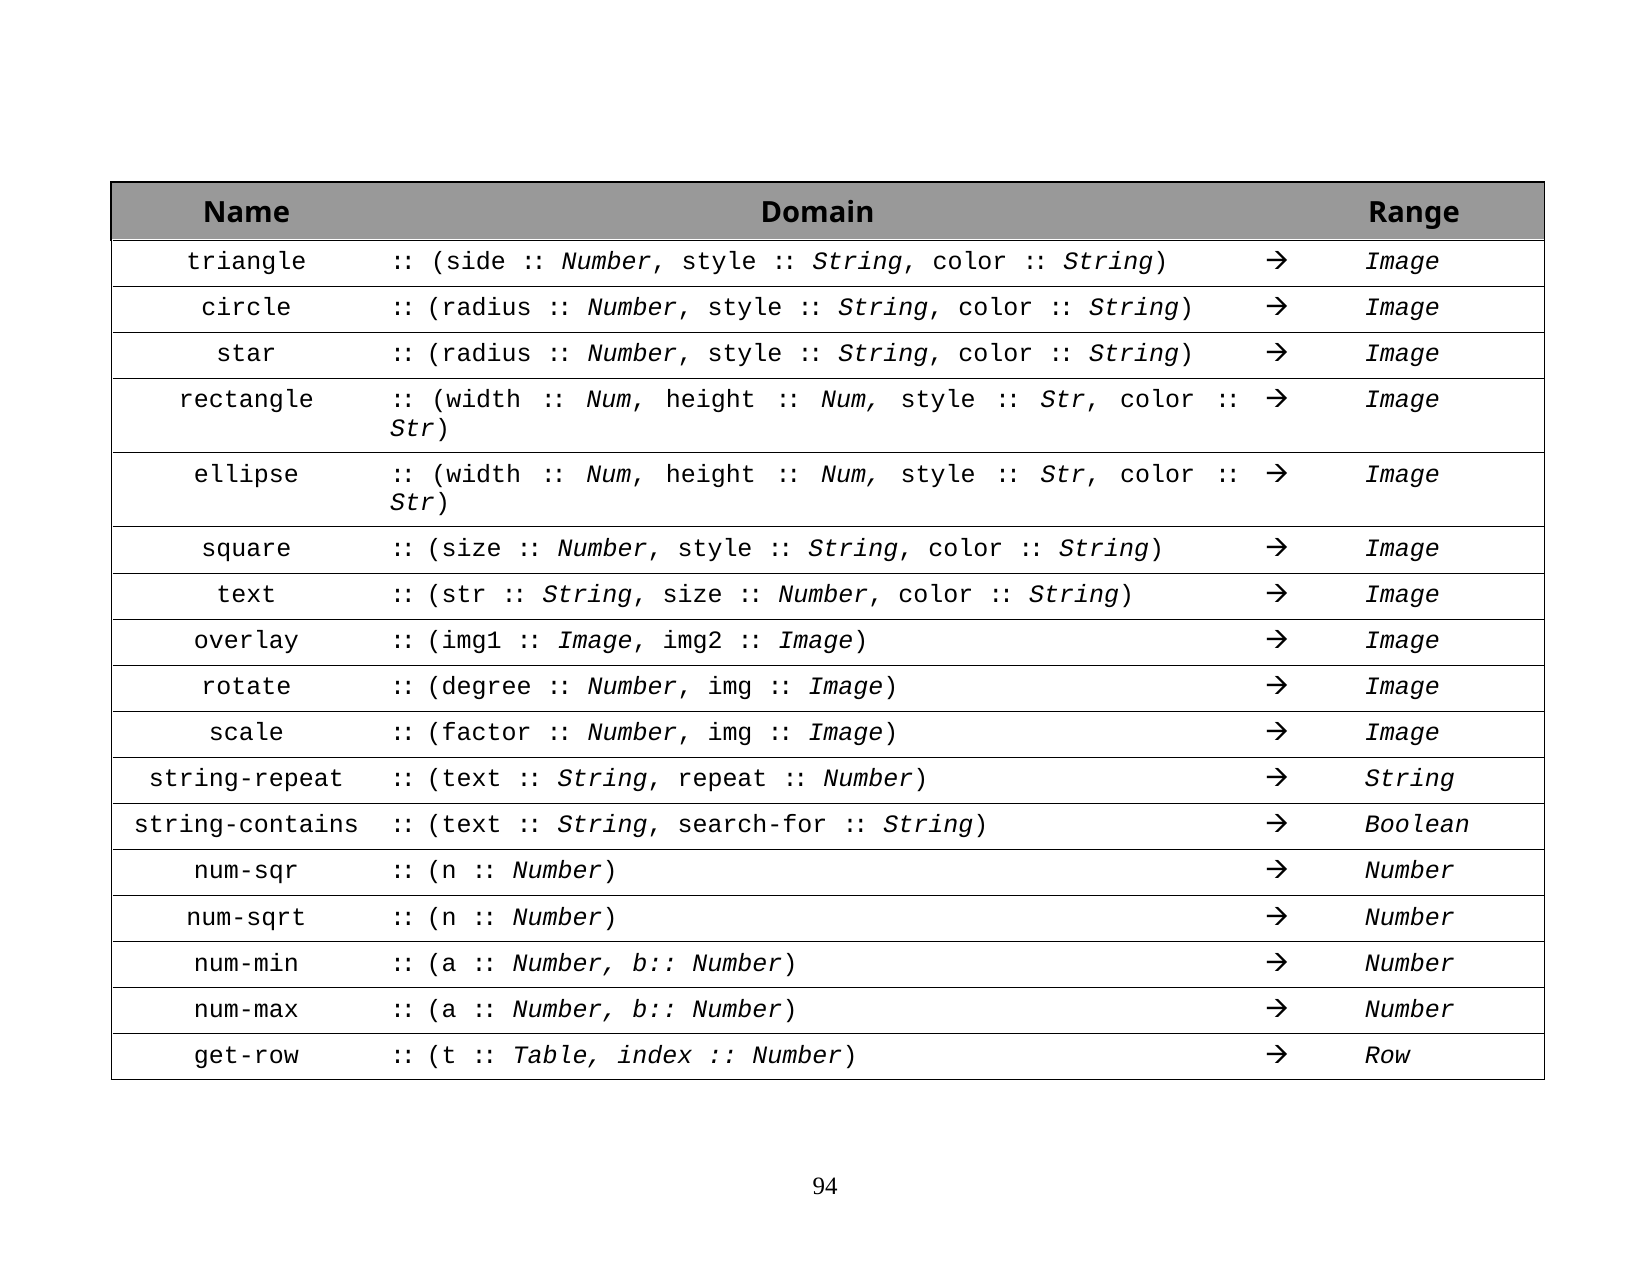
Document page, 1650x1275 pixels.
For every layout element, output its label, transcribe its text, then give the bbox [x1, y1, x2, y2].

table_cell rotate [112, 666, 381, 711]
table_cell Number [1253, 988, 1544, 1033]
table_header Range [1253, 183, 1544, 239]
table_cell :: (a :: Number, b:: Number) [381, 942, 1253, 987]
table_cell String [1253, 758, 1544, 803]
table_header Domain [381, 183, 1253, 239]
table_cell :: (size :: Number, style :: String, color :: String) [381, 527, 1253, 572]
table_cell circle [112, 287, 381, 332]
table_cell :: (n :: Number) [381, 896, 1253, 941]
table_cell Image [1253, 527, 1544, 572]
table_cell :: (a :: Number, b:: Number) [381, 988, 1253, 1033]
table_cell Image [1253, 620, 1544, 664]
table_cell num-sqr [112, 850, 381, 895]
table_header Name [112, 183, 381, 239]
table_cell star [112, 333, 381, 378]
table_cell :: (factor :: Number, img :: Image) [381, 712, 1253, 757]
table_cell overlay [112, 620, 381, 664]
table_cell :: (n :: Number) [381, 850, 1253, 895]
table_cell :: (degree :: Number, img :: Image) [381, 666, 1253, 711]
table_cell Number [1253, 942, 1544, 987]
table_cell Image [1253, 379, 1544, 452]
table_cell :: (radius :: Number, style :: String, color :: String) [381, 287, 1253, 332]
table_cell ellipse [112, 453, 381, 526]
table_cell num-sqrt [112, 896, 381, 941]
table_cell triangle [112, 241, 381, 286]
table_cell num-max [112, 988, 381, 1033]
table_cell get-row [112, 1034, 381, 1079]
table_cell string-contains [112, 804, 381, 849]
table_cell :: (width :: Num, height :: Num, style :: Str, color :: Str) [381, 453, 1253, 526]
table_cell num-min [112, 942, 381, 987]
table_cell :: (width :: Num, height :: Num, style :: Str, color :: Str) [381, 379, 1253, 452]
table_cell Boolean [1253, 804, 1544, 849]
table_cell rectangle [112, 379, 381, 452]
table_cell :: (t :: Table, index :: Number) [381, 1034, 1253, 1079]
table_cell Image [1253, 453, 1544, 526]
table_cell :: (str :: String, size :: Number, color :: String) [381, 574, 1253, 618]
table_cell Image [1253, 287, 1544, 332]
table_cell :: (text :: String, repeat :: Number) [381, 758, 1253, 803]
table_cell :: (side :: Number, style :: String, color :: String) [381, 241, 1253, 286]
table_cell scale [112, 712, 381, 757]
table_cell Row [1253, 1034, 1544, 1079]
table_cell Image [1253, 574, 1544, 618]
table_cell :: (radius :: Number, style :: String, color :: String) [381, 333, 1253, 378]
table_cell :: (text :: String, search-for :: String) [381, 804, 1253, 849]
table_cell Number [1253, 896, 1544, 941]
table_cell square [112, 527, 381, 572]
table_cell Image [1253, 712, 1544, 757]
table_cell string-repeat [112, 758, 381, 803]
table_cell Image [1253, 666, 1544, 711]
table_cell :: (img1 :: Image, img2 :: Image) [381, 620, 1253, 664]
table_cell Number [1253, 850, 1544, 895]
table_cell text [112, 574, 381, 618]
table_cell Image [1253, 333, 1544, 378]
table_cell Image [1253, 241, 1544, 286]
